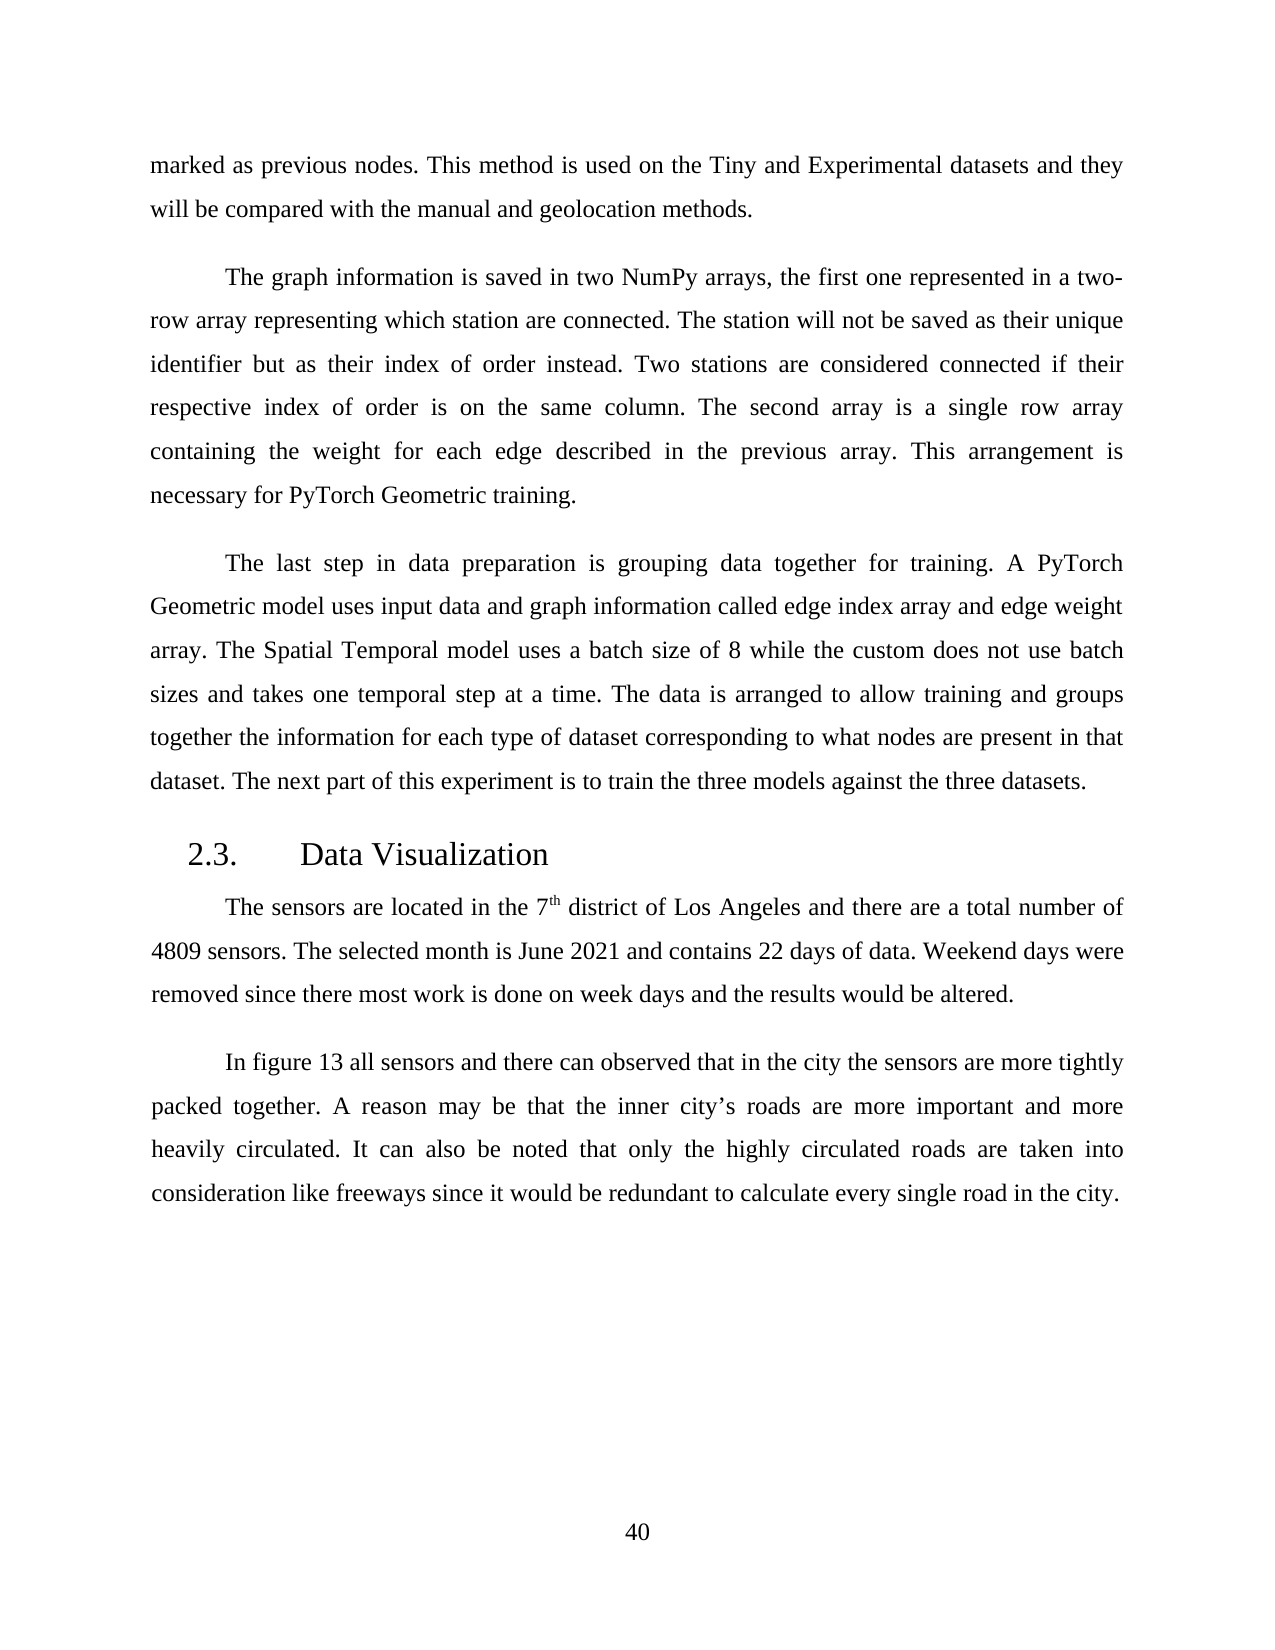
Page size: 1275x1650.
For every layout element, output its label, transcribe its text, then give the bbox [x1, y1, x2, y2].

text The last step in data preparation is grouping data together for training. A PyTorch Geometric model uses input data and graph information called edge index array and edge weight array. The Spatial Temporal model uses a batch size of 8 while the custom does not use batch sizes and takes one temporal step at a time. The data is arranged to allow training and groups together the information for each type of dataset corresponding to what nodes are present in that dataset. The next part of this experiment is to train the three models against the three datasets. [150, 548, 1125, 795]
subtitle Data Visualization [187, 834, 1125, 872]
text In figure 13 all sensors and there can observed that in the city the sensors are more tightly packed together. A reason may be that the inner city’s roads are more important and more heavily circulated. It can also be noted that only the highly circulated roads are taken into consideration like freeways since it would be redundant to calculate every single road in the city. [151, 1047, 1125, 1207]
text The graph information is saved in two NumPy arrays, the first one represented in a two-row array representing which station are connected. The station will not be saved as their unique identifier but as their index of order instead. Two stations are considered connected if their respective index of order is on the same column. The second array is a single row array containing the weight for each edge described in the previous array. This arrangement is necessary for PyTorch Geometric training. [150, 262, 1125, 508]
text The sensors are located in the 7th district of Los Angeles and there are a total number of 4809 sensors. The selected month is June 2021 and contains 22 days of data. Weekend days were removed since there most work is done on week days and the results would be altered. [151, 892, 1125, 1008]
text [150, 150, 1125, 222]
